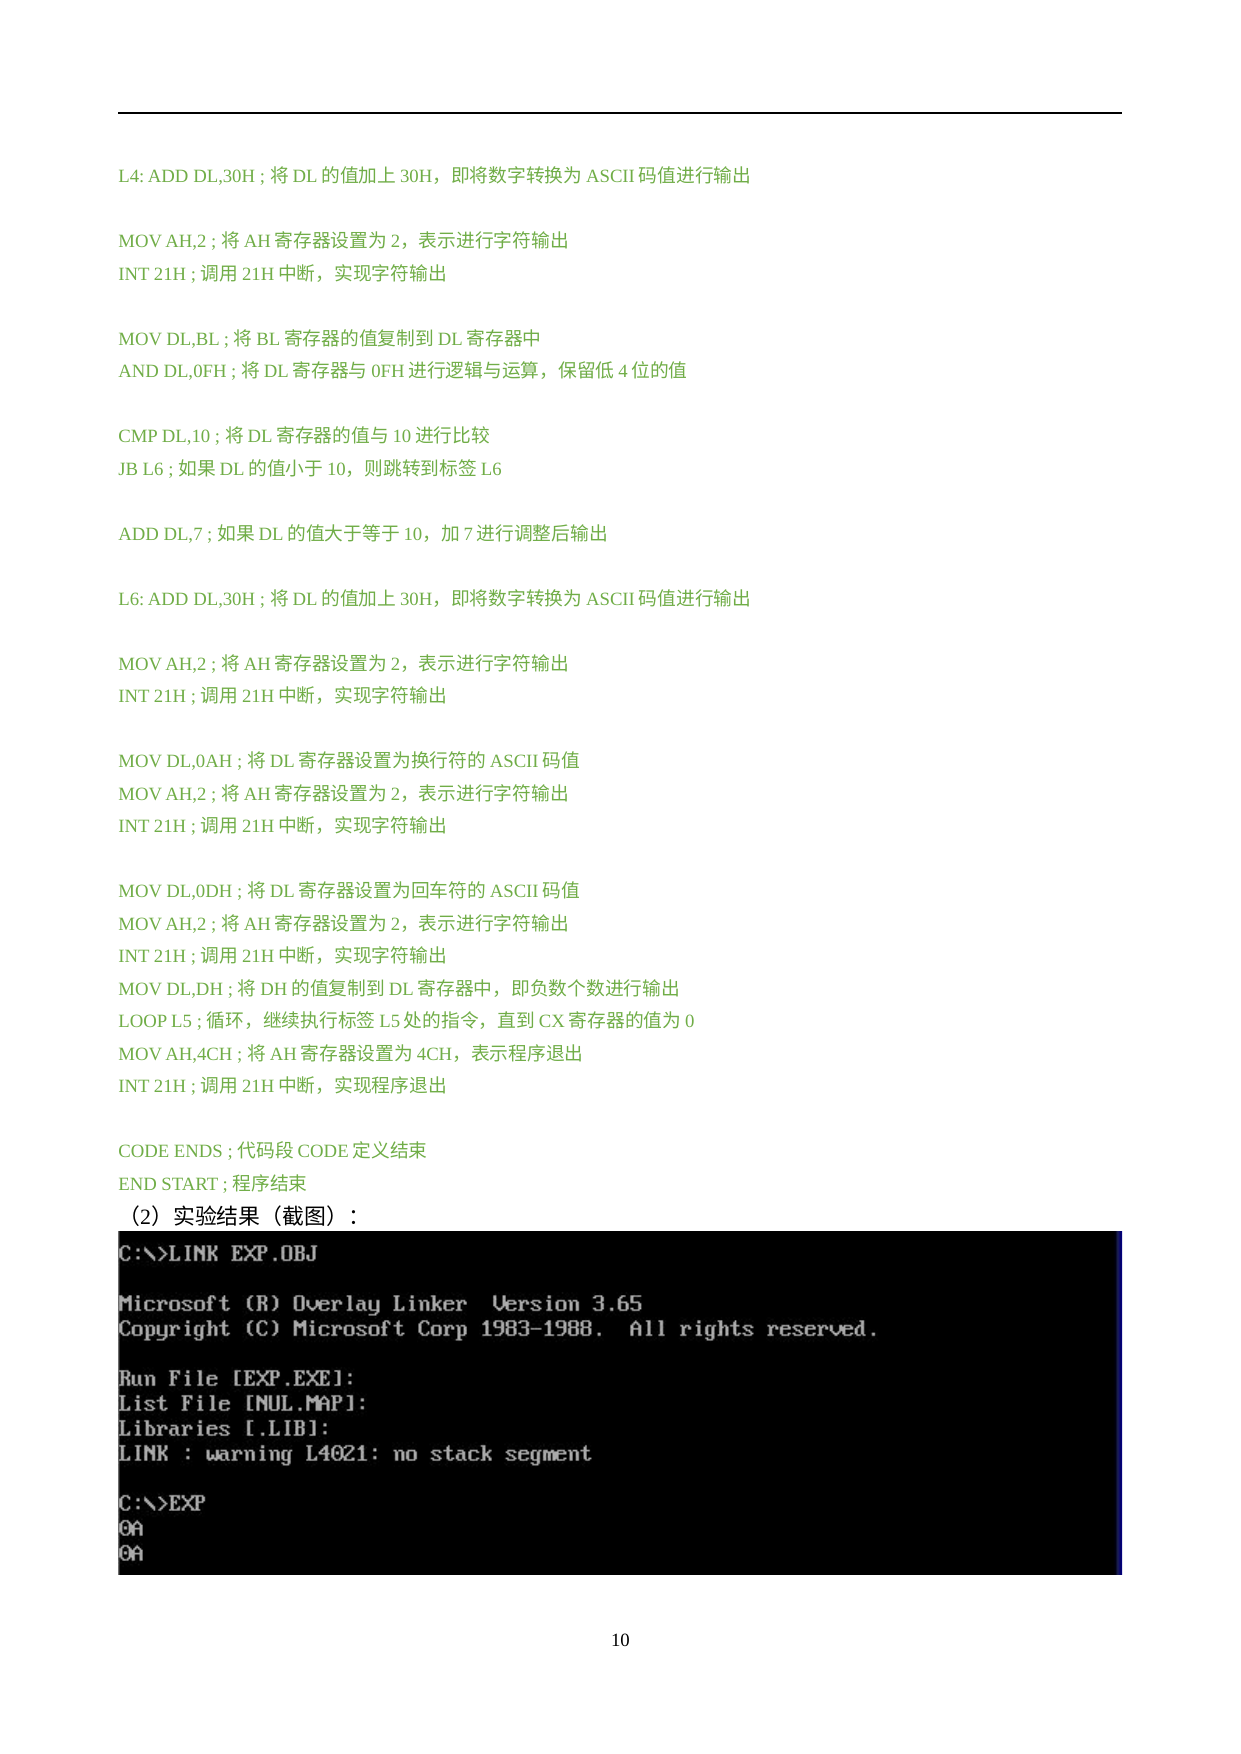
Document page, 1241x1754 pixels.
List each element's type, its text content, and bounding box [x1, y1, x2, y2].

text MOV AH,2 ; 将AH寄存器设置为2，表示进行字符输出 [118, 646, 1122, 678]
text JB L6 ; 如果DL的值小于10，则跳转到标签L6 [118, 451, 1122, 483]
text MOV AH,4CH ; 将AH寄存器设置为4CH，表示程序退出 [118, 1036, 1122, 1068]
text ADD DL,7 ; 如果DL的值大于等于10，加7进行调整后输出 [118, 516, 1122, 548]
text INT 21H ; 调用21H中断，实现字符输出 [118, 808, 1122, 841]
text CMP DL,10 ; 将DL寄存器的值与10进行比较 [118, 418, 1122, 451]
text MOV AH,2 ; 将AH寄存器设置为2，表示进行字符输出 [118, 776, 1122, 808]
text INT 21H ; 调用21H中断，实现字符输出 [118, 256, 1122, 288]
text MOV AH,2 ; 将AH寄存器设置为2，表示进行字符输出 [118, 906, 1122, 938]
text MOV AH,2 ; 将AH寄存器设置为2，表示进行字符输出 [118, 223, 1122, 256]
text CODE ENDS ; 代码段CODE定义结束 [118, 1133, 1122, 1166]
text INT 21H ; 调用21H中断，实现字符输出 [118, 678, 1122, 711]
text L4: ADD DL,30H ; 将DL的值加上30H，即将数字转换为ASCII码值进行输出 [118, 158, 1122, 191]
text LOOP L5 ; 循环，继续执行标签L5处的指令，直到CX寄存器的值为0 [118, 1003, 1122, 1036]
text MOV DL,BL ; 将BL寄存器的值复制到DL寄存器中 [118, 321, 1122, 353]
text （2）实验结果（截图）： [118, 1198, 1122, 1231]
picture [118, 1231, 1123, 1575]
text INT 21H ; 调用21H中断，实现程序退出 [118, 1068, 1122, 1101]
text MOV DL,0DH ; 将DL寄存器设置为回车符的ASCII码值 [118, 873, 1122, 906]
text MOV DL,0AH ; 将DL寄存器设置为换行符的ASCII码值 [118, 743, 1122, 776]
text MOV DL,DH ; 将DH的值复制到DL寄存器中，即负数个数进行输出 [118, 971, 1122, 1003]
text AND DL,0FH ; 将DL寄存器与0FH进行逻辑与运算，保留低4位的值 [118, 353, 1122, 386]
text L6: ADD DL,30H ; 将DL的值加上30H，即将数字转换为ASCII码值进行输出 [118, 581, 1122, 613]
text END START ; 程序结束 [118, 1166, 1122, 1198]
text INT 21H ; 调用21H中断，实现字符输出 [118, 938, 1122, 971]
